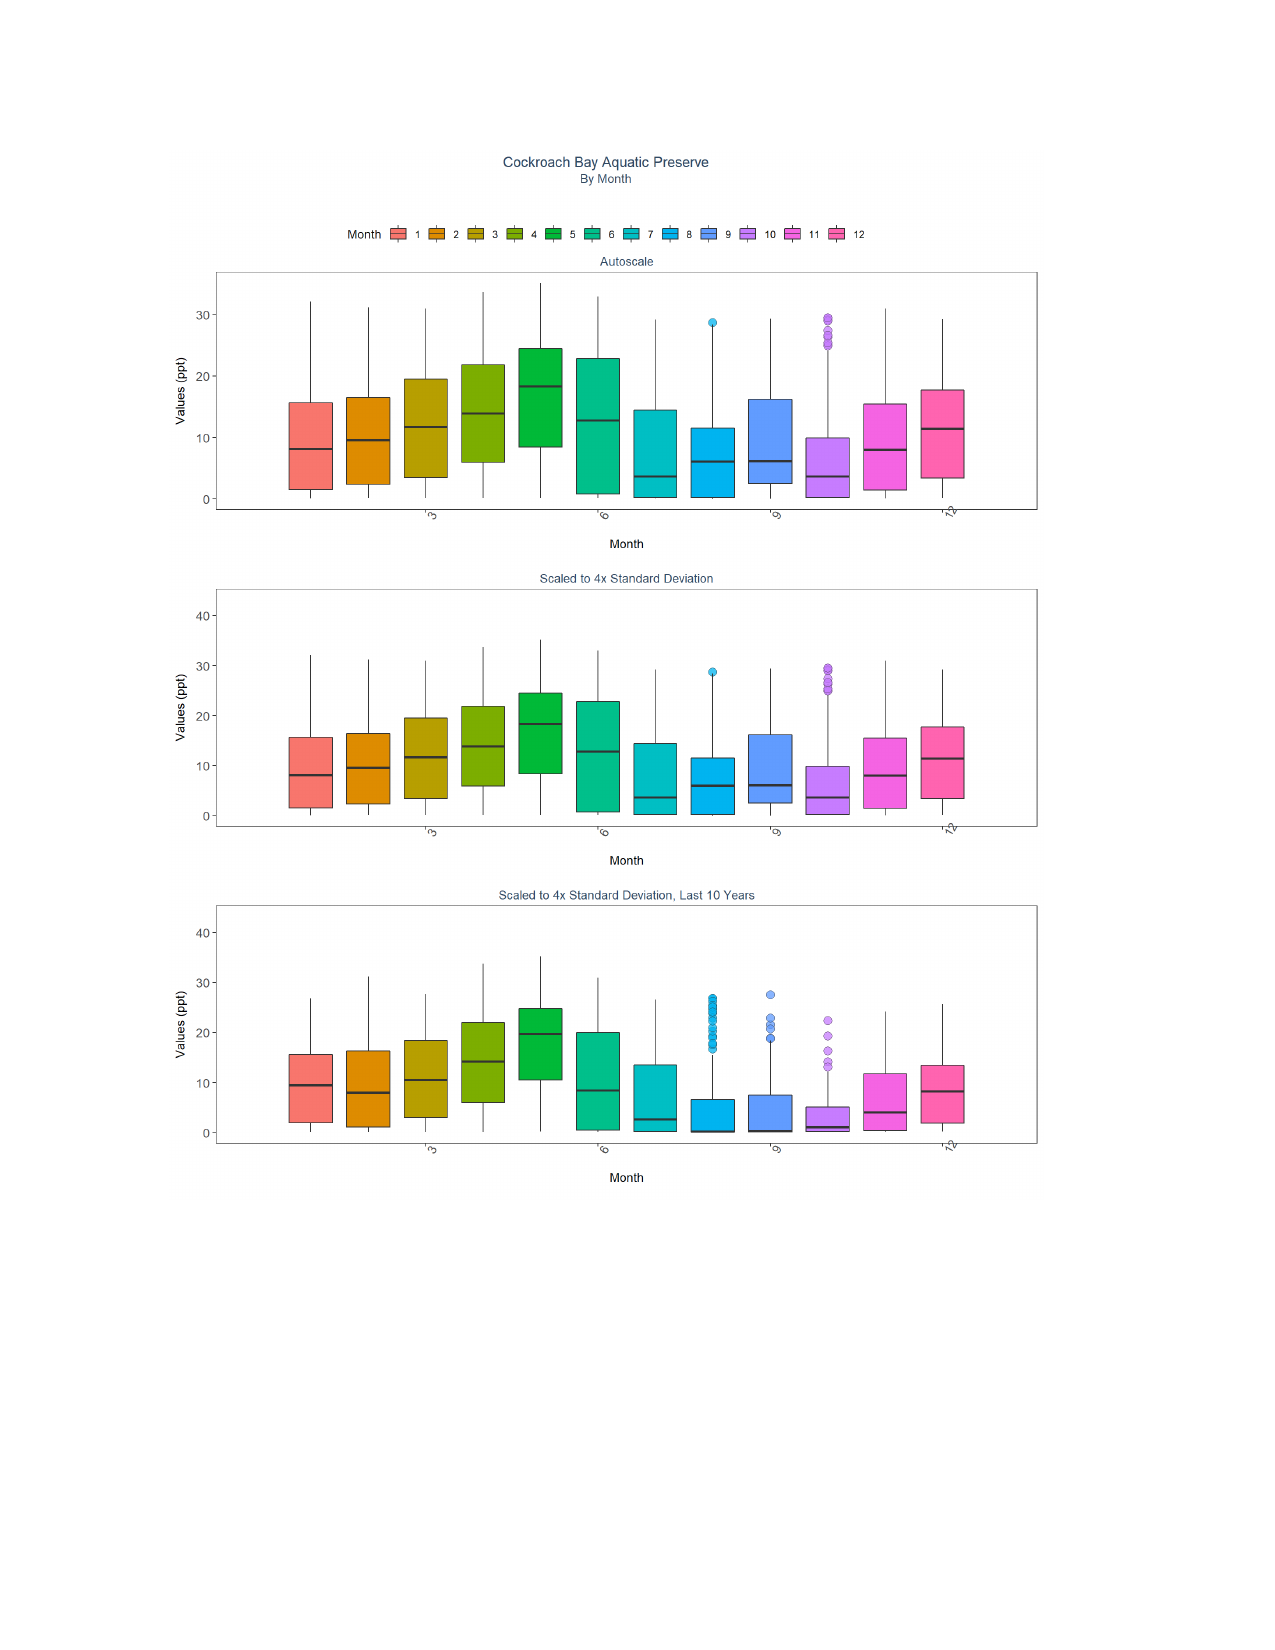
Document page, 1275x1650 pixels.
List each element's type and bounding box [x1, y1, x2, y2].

picture [168, 150, 1044, 1200]
